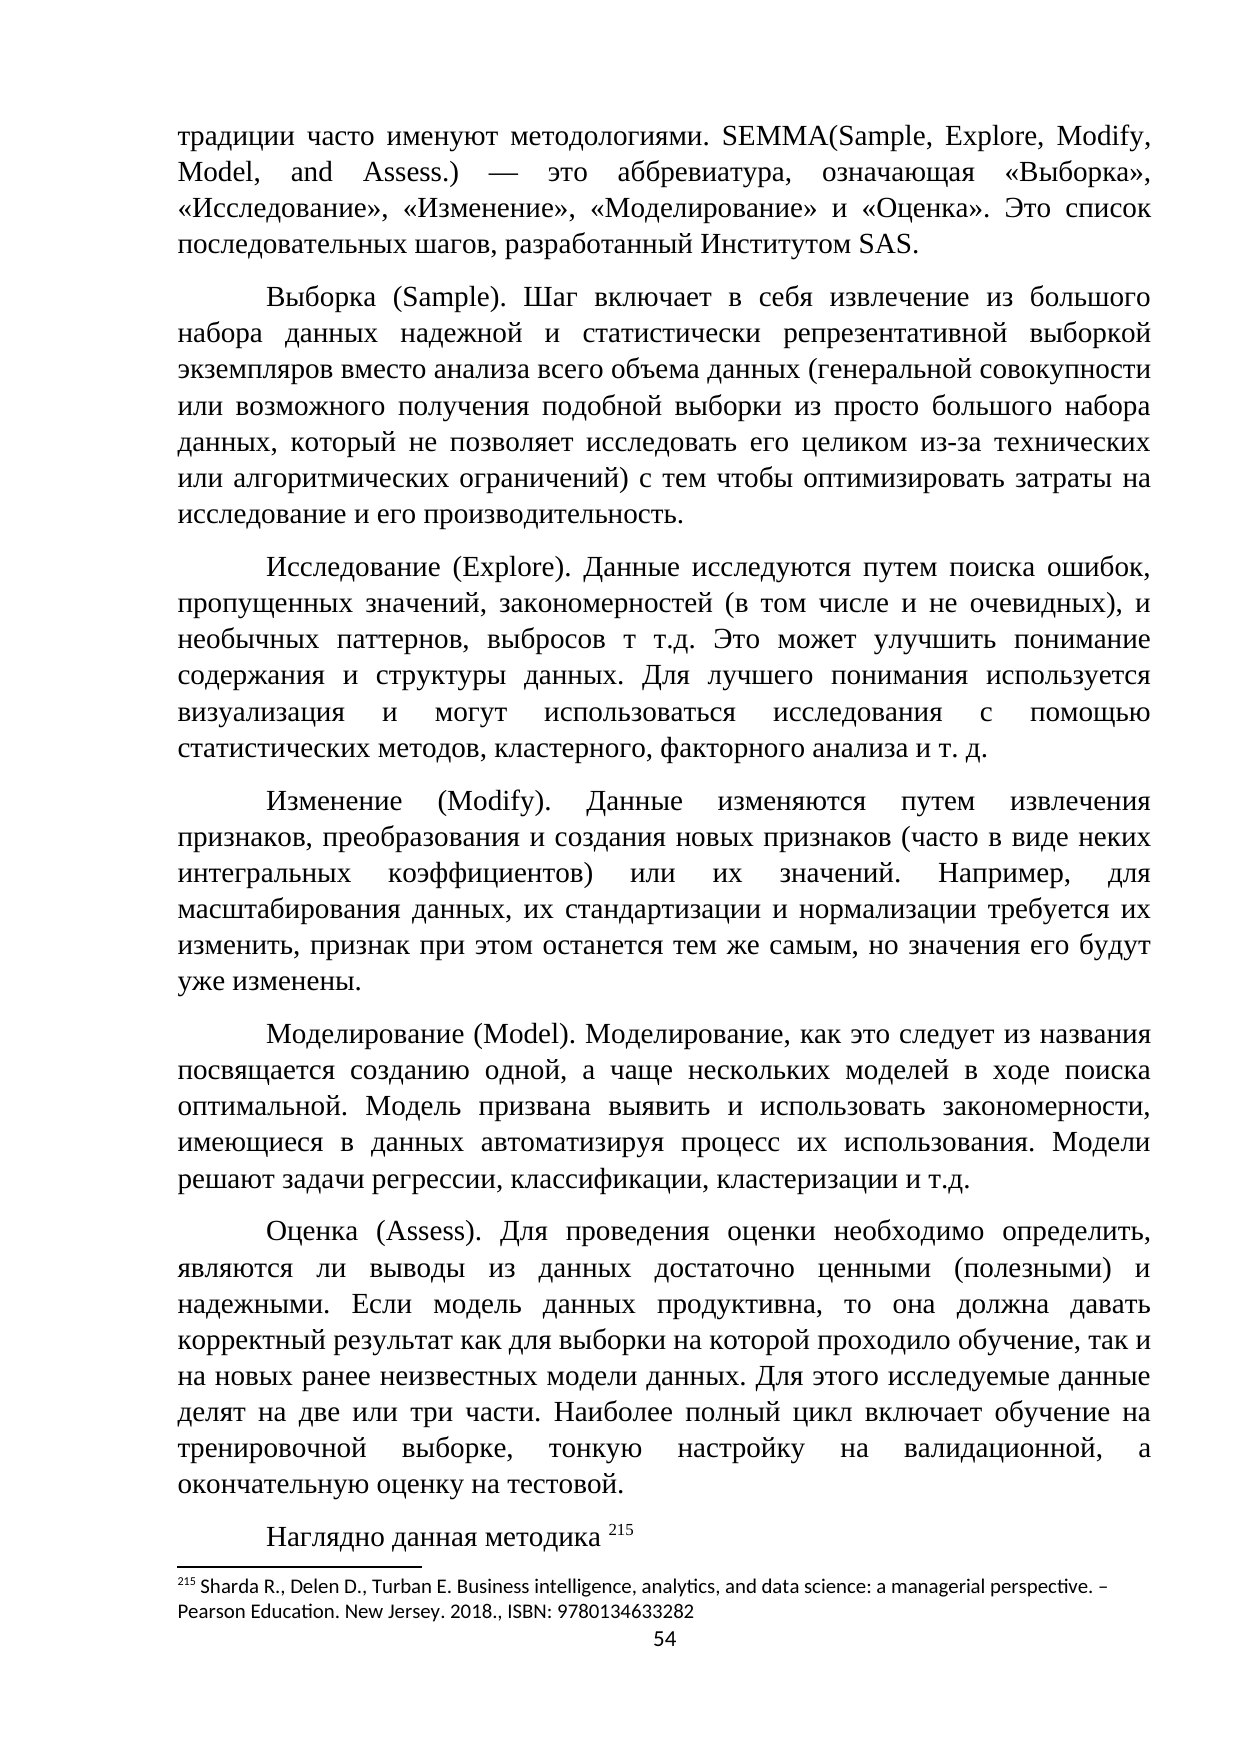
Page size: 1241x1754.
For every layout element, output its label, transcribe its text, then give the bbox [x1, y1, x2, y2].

text Оценка (Assess). Для проведения оценки необходимо определить, являются ли выводы из данных достаточно ценными (полезными) и надежными. Если модель данных продуктивна, то она должна давать корректный результат как для выборки на которой проходило обучение, так и на новых ранее неизвестных модели данных. Для этого исследуемые данные делят на две или три части. Наиболее полный цикл включает обучение на тренировочной выборке, тонкую настройку на валидационной, а окончательную оценку на тестовой. [177, 1213, 1152, 1500]
text Моделирование (Model). Моделирование, как это следует из названия посвящается созданию одной, а чаще нескольких моделей в ходе поиска оптимальной. Модель призвана выявить и использовать закономерности, имеющиеся в данных автоматизируя процесс их использования. Модели решают задачи регрессии, классификации, кластеризации и т.д. [177, 1016, 1152, 1194]
text Наглядно данная методика [177, 1519, 1152, 1553]
text Выборка (Sample). Шаг включает в себя извлечение из большого набора данных надежной и статистически репрезентативной выборкой экземпляров вместо анализа всего объема данных (генеральной совокупности или возможного получения подобной выборки из просто большого набора данных, который не позволяет исследовать его целиком из-за технических или алгоритмических ограничений) с тем чтобы оптимизировать затраты на исследование и его производительность. [177, 279, 1152, 530]
text Интеллектуальный анализ данных (DM, Data Mining) рассматривается как одну из фаз процесса обнаружения знаний в базах данных (KDD, Knowledge discovery data-bases). При этом важнейшей задачей считается автоматизация исследовательской деятельности за счёт автоматизации обработки «сырых» данных, которая в свою очередь как сокращает количество информации до размеров удобных для восприятия и последующего анализа, так и преобразует её в удобный для анализа вид. Этап же интеллектуального анализа данных касается, главным образом, извлечения из данных, а точнее создание новых знаний, которые представляют из себя более сложные закономерности, чем те, которые обычно получают, используя только методы описательной статистики и сравнения распределений. В литературе не всегда однозначно различаются эти подходы. Однако при появлении всё больших объёмов данных потребность в более совершенных инструментах анализа возрастала и основной целью стало недопущение возможной потери знаний при обработке всё больших объёмов информации. С конца прошлого века наблюдается рост количества и попыток консолидации средств и методов, предназначенных для интеллектуального анализа данных. Предпринимаются некоторые усилия, направленные на установление стандартов в этой области в попытке объединить работу ученых и разработчиков бизнес структур. Безусловно в первую очередь было использовано бизнес-моделирование, так как математические модели в области экономики давно уже являются популярными инструментами. Непосредственно для интеллектуального анализа данных данная консолидация породила несколько подходов, которые следуя англоязычной традиции часто именуют методологиями. SEMMA(Sample, Explore, Modify, Model, and Assess.) — это аббревиатура, означающая «Выборка», «Исследование», «Изменение», «Моделирование» и «Оценка». Это список последовательных шагов, разработанный Институтом SAS. [177, 118, 1152, 260]
text Изменение (Modify). Данные изменяются путем извлечения признаков, преобразования и создания новых признаков (часто в виде неких интегральных коэффициентов) или их значений. Например, для масштабирования данных, их стандартизации и нормализации требуется их изменить, признак при этом останется тем же самым, но значения его будут уже изменены. [177, 783, 1152, 997]
text Исследование (Explore). Данные исследуются путем поиска ошибок, пропущенных значений, закономерностей (в том числе и не очевидных), и необычных паттернов, выбросов т т.д. Это может улучшить понимание содержания и структуры данных. Для лучшего понимания используется визуализация и могут использоваться исследования с помощью статистических методов, кластерного, факторного анализа и т. д. [177, 549, 1152, 763]
